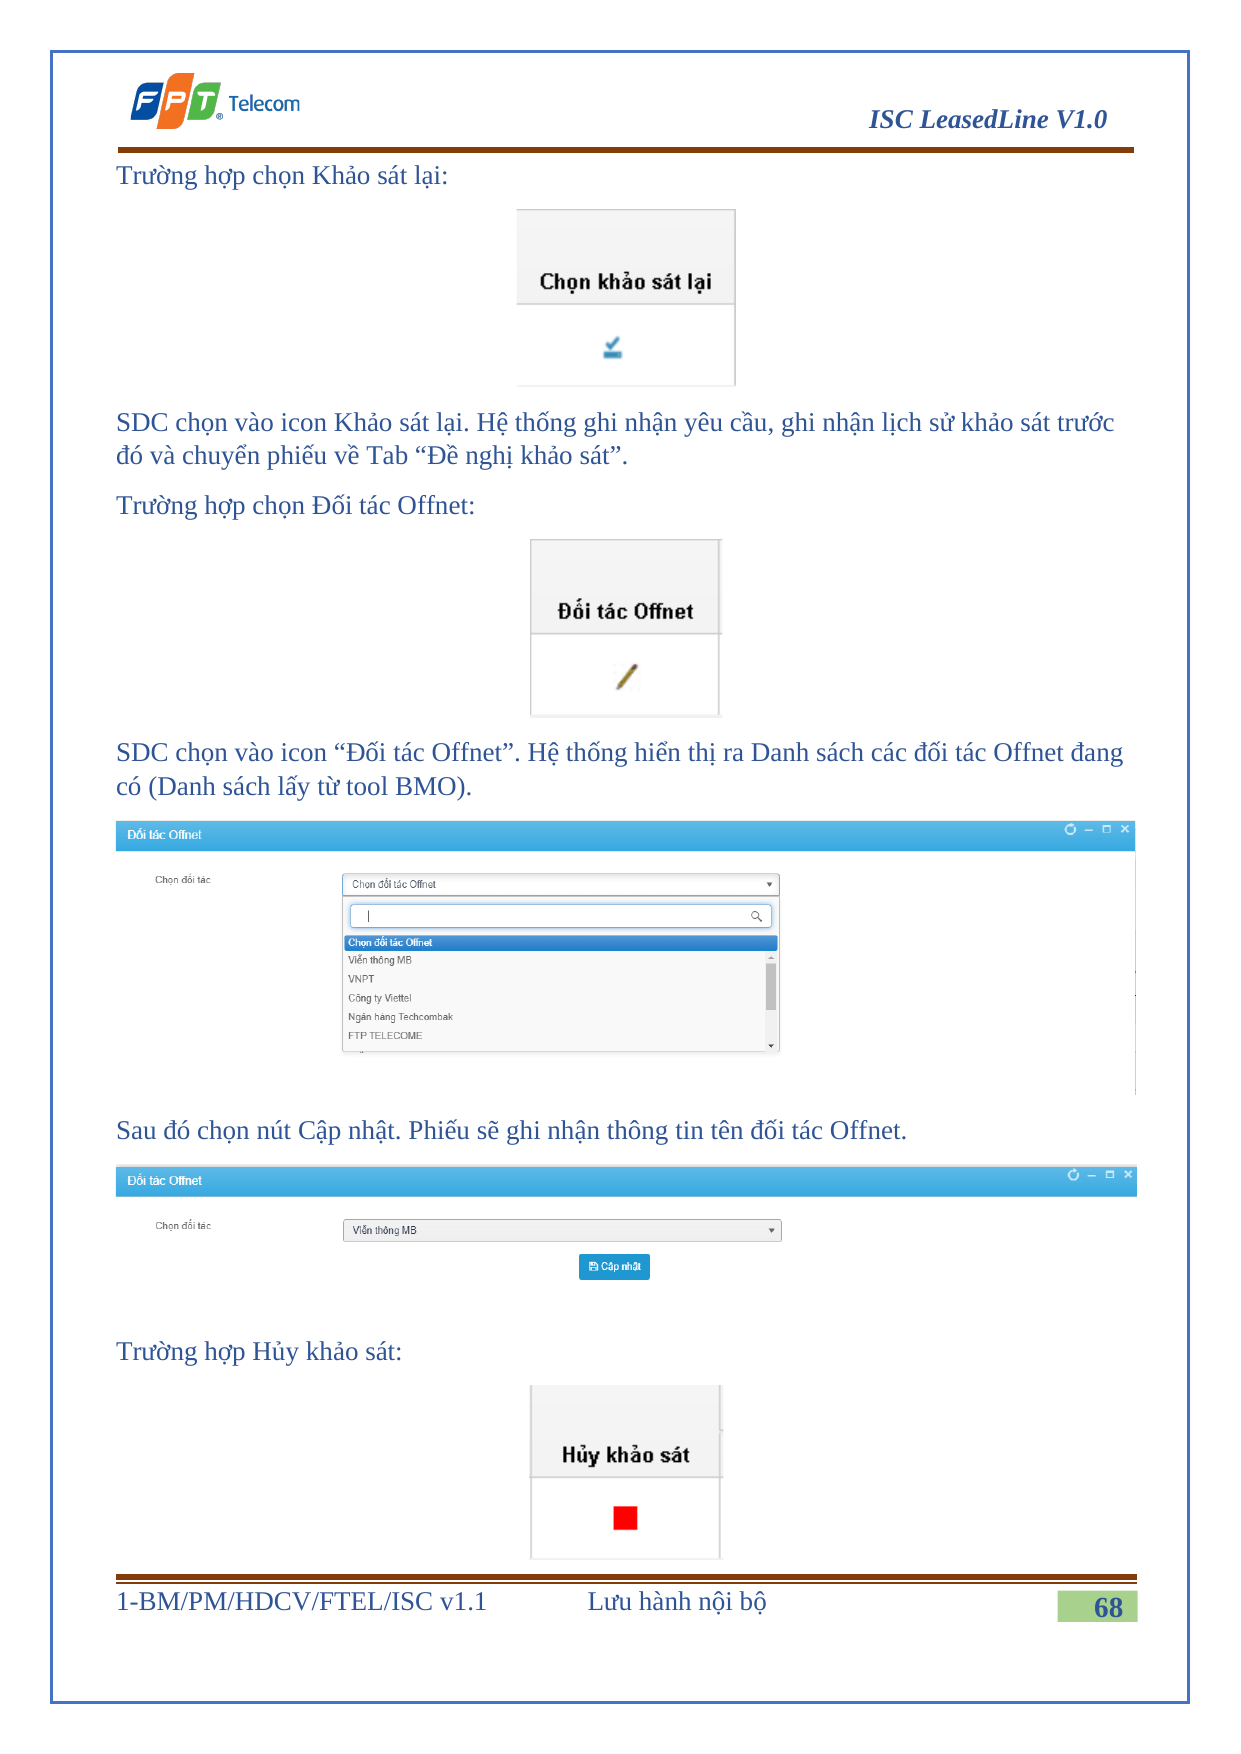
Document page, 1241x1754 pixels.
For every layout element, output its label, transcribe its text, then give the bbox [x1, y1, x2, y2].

text Trường hợp Hủy khảo sát: [116, 1335, 1137, 1366]
picture [115, 820, 1136, 1095]
text Trường hợp chọn Khảo sát lại: [116, 159, 1137, 191]
text Trường hợp chọn Đối tác Offnet: [116, 489, 1137, 521]
picture [530, 539, 723, 718]
picture [115, 1164, 1137, 1316]
picture [130, 73, 300, 129]
picture [516, 209, 736, 387]
text SDC chọn vào icon “Đối tác Offnet”. Hệ thống hiển thị ra Danh sách các đối tác Offnet đang có (Danh sách lấy từ tool BMO). [116, 737, 1137, 801]
picture [529, 1385, 724, 1560]
text Sau đó chọn nút Cập nhật. Phiếu sẽ ghi nhận thông tin tên đối tác Offnet. [116, 1114, 1137, 1145]
text SDC chọn vào icon Khảo sát lại. Hệ thống ghi nhận yêu cầu, ghi nhận lịch sử khảo sát trước đó và chuyển phiếu về Tab “Đề nghị khảo sát”. [116, 406, 1137, 470]
